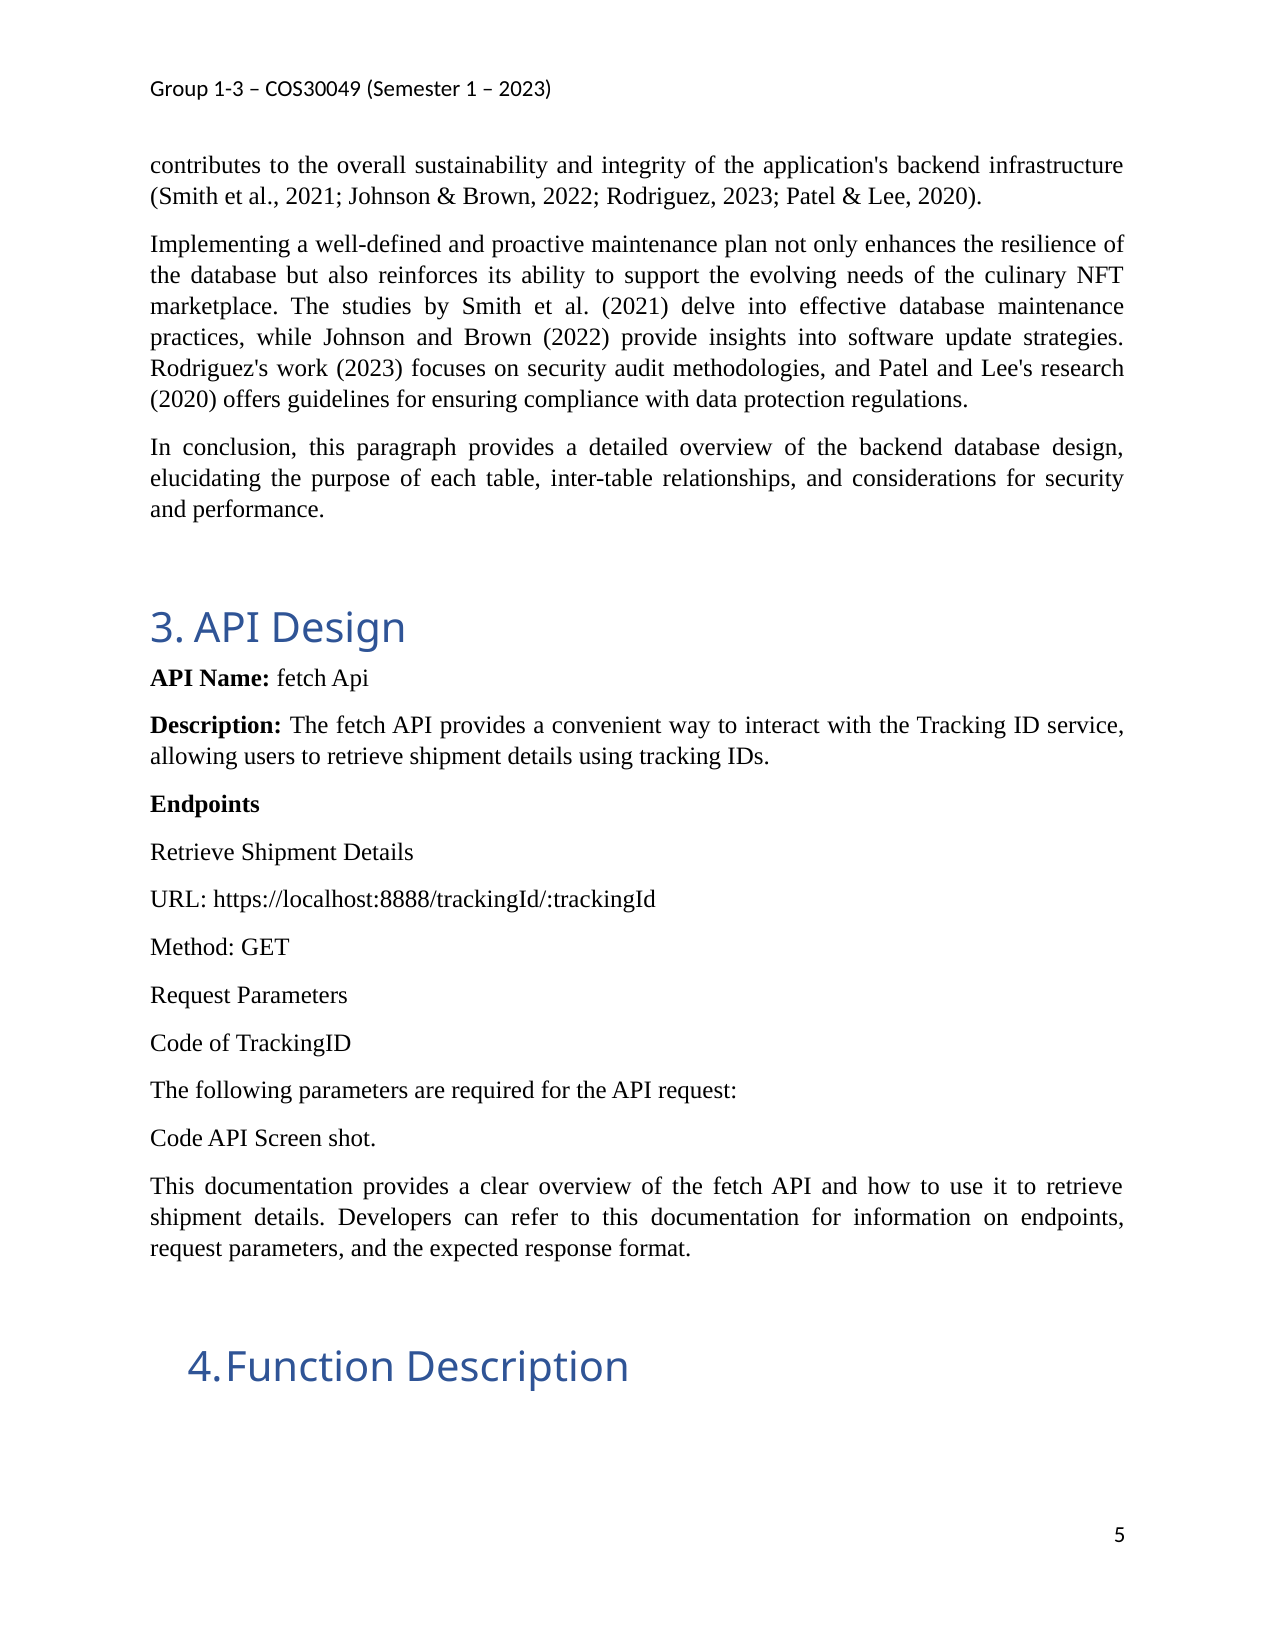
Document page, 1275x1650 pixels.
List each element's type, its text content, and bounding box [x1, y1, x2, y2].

text The following parameters are required for the API request: [150, 1075, 1125, 1104]
text In conclusion, this paragraph provides a detailed overview of the backend database design, elucidating the purpose of each table, inter-table relationships, and considerations for security and performance. [150, 432, 1125, 522]
text Code of TrackingID [150, 1028, 1125, 1056]
text Request Parameters [150, 980, 1125, 1009]
text URL: https://localhost:8888/trackingId/:trackingId [150, 884, 1125, 913]
text Code API Screen shot. [150, 1123, 1125, 1152]
text Endpoints [150, 789, 1125, 818]
text Retrieve Shipment Details [150, 837, 1125, 866]
text Description: The fetch API provides a convenient way to interact with the Tracking ID service, allowing users to retrieve shipment details using tracking IDs. [150, 710, 1125, 770]
subtitle 3. API Design [150, 597, 1125, 654]
text Implementing a well-defined and proactive maintenance plan not only enhances the resilience of the database but also reinforces its ability to support the evolving needs of the culinary NFT marketplace. The studies by Smith et al. (2021) delve into effective database maintenance practices, while Johnson and Brown (2022) provide insights into software update strategies. Rodriguez's work (2023) focuses on security audit methodologies, and Patel and Lee's research (2020) offers guidelines for ensuring compliance with data protection regulations. [150, 229, 1125, 413]
text Method: GET [150, 932, 1125, 961]
text This documentation provides a clear overview of the fetch API and how to use it to retrieve shipment details. Developers can refer to this documentation for information on endpoints, request parameters, and the expected response format. [150, 1171, 1125, 1262]
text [150, 150, 1125, 210]
text API Name: fetch Api [150, 663, 1125, 691]
subtitle Function Description [187, 1337, 1125, 1393]
